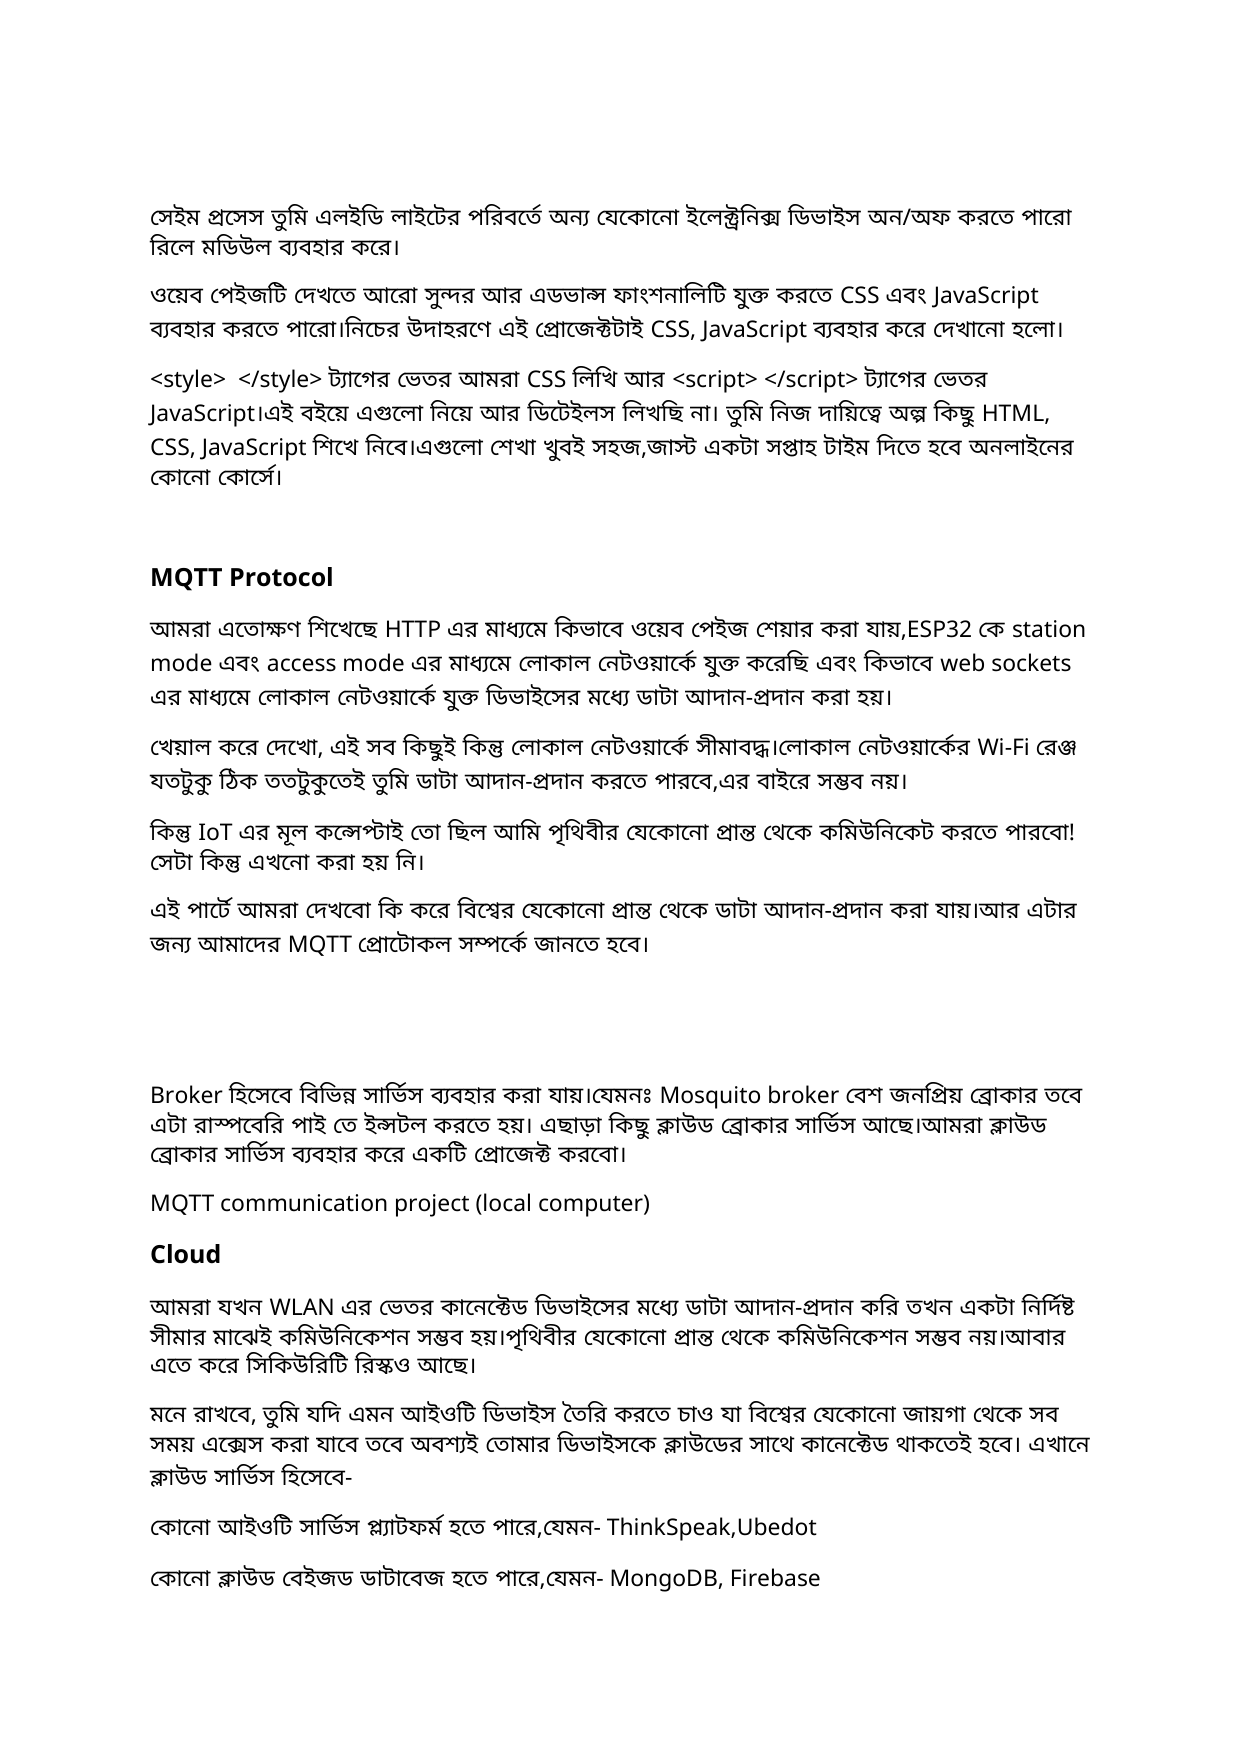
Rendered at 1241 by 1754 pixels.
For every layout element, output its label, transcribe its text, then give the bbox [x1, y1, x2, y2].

text আমরা এতোক্ষণ শিখেছে HTTP এর মাধ্যমে কিভাবে ওয়েব পেইজ শেয়ার করা যায়,ESP32 কে station mode এবং access mode এর মাধ্যমে লোকাল নেটওয়ার্কে যুক্ত করেছি এবং কিভাবে web sockets এর মাধ্যমে লোকাল নেটওয়ার্কে যুক্ত ডিভাইসের মধ্যে ডাটা আদান-প্রদান করা হয়। [150, 613, 1090, 712]
text MQTT Protocol [150, 560, 1090, 594]
text সেইম প্রসেস তুমি এলইডি লাইটের পরিবর্তে অন্য যেকোনো ইলেক্ট্রনিক্স ডিভাইস অন/অফ করতে পারো রিলে মডিউল ব্যবহার করে। [150, 200, 1090, 260]
text মনে রাখবে, তুমি যদি এমন আইওটি ডিভাইস তৈরি করতে চাও যা বিশ্বের যেকোনো জায়গা থেকে সব সময় এক্সেস করা যাবে তবে অবশ্যই তোমার ডিভাইসকে ক্লাউডের সাথে কানেক্টেড থাকতেই হবে। এখানে ক্লাউড সার্ভিস হিসেবে- [150, 1398, 1090, 1492]
text কোনো ক্লাউড বেইজড ডাটাবেজ হতে পারে,যেমন- MongoDB, Firebase [150, 1561, 1090, 1593]
text <style> </style> ট্যাগের ভেতর আমরা CSS লিখি আর <script> </script> ট্যাগের ভেতর JavaScript।এই বইয়ে এগুলো নিয়ে আর ডিটেইলস লিখছি না। তুমি নিজ দায়িত্বে অল্প কিছু HTML, CSS, JavaScript শিখে নিবে।এগুলো শেখা খুবই সহজ,জাস্ট একটা সপ্তাহ টাইম দিতে হবে অনলাইনের কোনো কোর্সে। [150, 363, 1090, 491]
text Cloud [150, 1237, 1090, 1271]
text কোনো আইওটি সার্ভিস প্ল্যাটফর্ম হতে পারে,যেমন- ThinkSpeak,Ubedot [150, 1511, 1090, 1542]
text ওয়েব পেইজটি দেখতে আরো সুন্দর আর এডভান্স ফাংশনালিটি যুক্ত করতে CSS এবং JavaScript ব্যবহার করতে পারো।নিচের উদাহরণে এই প্রোজেক্টটাই CSS, JavaScript ব্যবহার করে দেখানো হলো। [150, 279, 1090, 344]
text আমরা যখন WLAN এর ভেতর কানেক্টেড ডিভাইসের মধ্যে ডাটা আদান-প্রদান করি তখন একটা নির্দিষ্ট সীমার মাঝেই কমিউনিকেশন সম্ভব হয়।পৃথিবীর যেকোনো প্রান্ত থেকে কমিউনিকেশন সম্ভব নয়।আবার এতে করে সিকিউরিটি রিস্কও আছে। [150, 1291, 1090, 1379]
text Broker হিসেবে বিভিন্ন সার্ভিস ব্যবহার করা যায়।যেমনঃ Mosquito broker বেশ জনপ্রিয় ব্রোকার তবে এটা রাস্পবেরি পাই তে ইন্সটল করতে হয়। এছাড়া কিছু ক্লাউড ব্রোকার সার্ভিস আছে।আমরা ক্লাউড ব্রোকার সার্ভিস ব্যবহার করে একটি প্রোজেক্ট করবো। [150, 1079, 1090, 1168]
text MQTT communication project (local computer) [150, 1187, 1090, 1218]
text এই পার্টে আমরা দেখবো কি করে বিশ্বের যেকোনো প্রান্ত থেকে ডাটা আদান-প্রদান করা যায়।আর এটার জন্য আমাদের MQTT প্রোটোকল সম্পর্কে জানতে হবে। [150, 894, 1090, 959]
text কিন্তু IoT এর মূল কন্সেপ্টাই তো ছিল আমি পৃথিবীর যেকোনো প্রান্ত থেকে কমিউনিকেট করতে পারবো!সেটা কিন্তু এখনো করা হয় নি। [150, 816, 1090, 876]
text খেয়াল করে দেখো, এই সব কিছুই কিন্তু লোকাল নেটওয়ার্কে সীমাবদ্ধ।লোকাল নেটওয়ার্কের Wi-Fi রেঞ্জ যতটুকু ঠিক ততটুকুতেই তুমি ডাটা আদান-প্রদান করতে পারবে,এর বাইরে সম্ভব নয়। [150, 731, 1090, 796]
